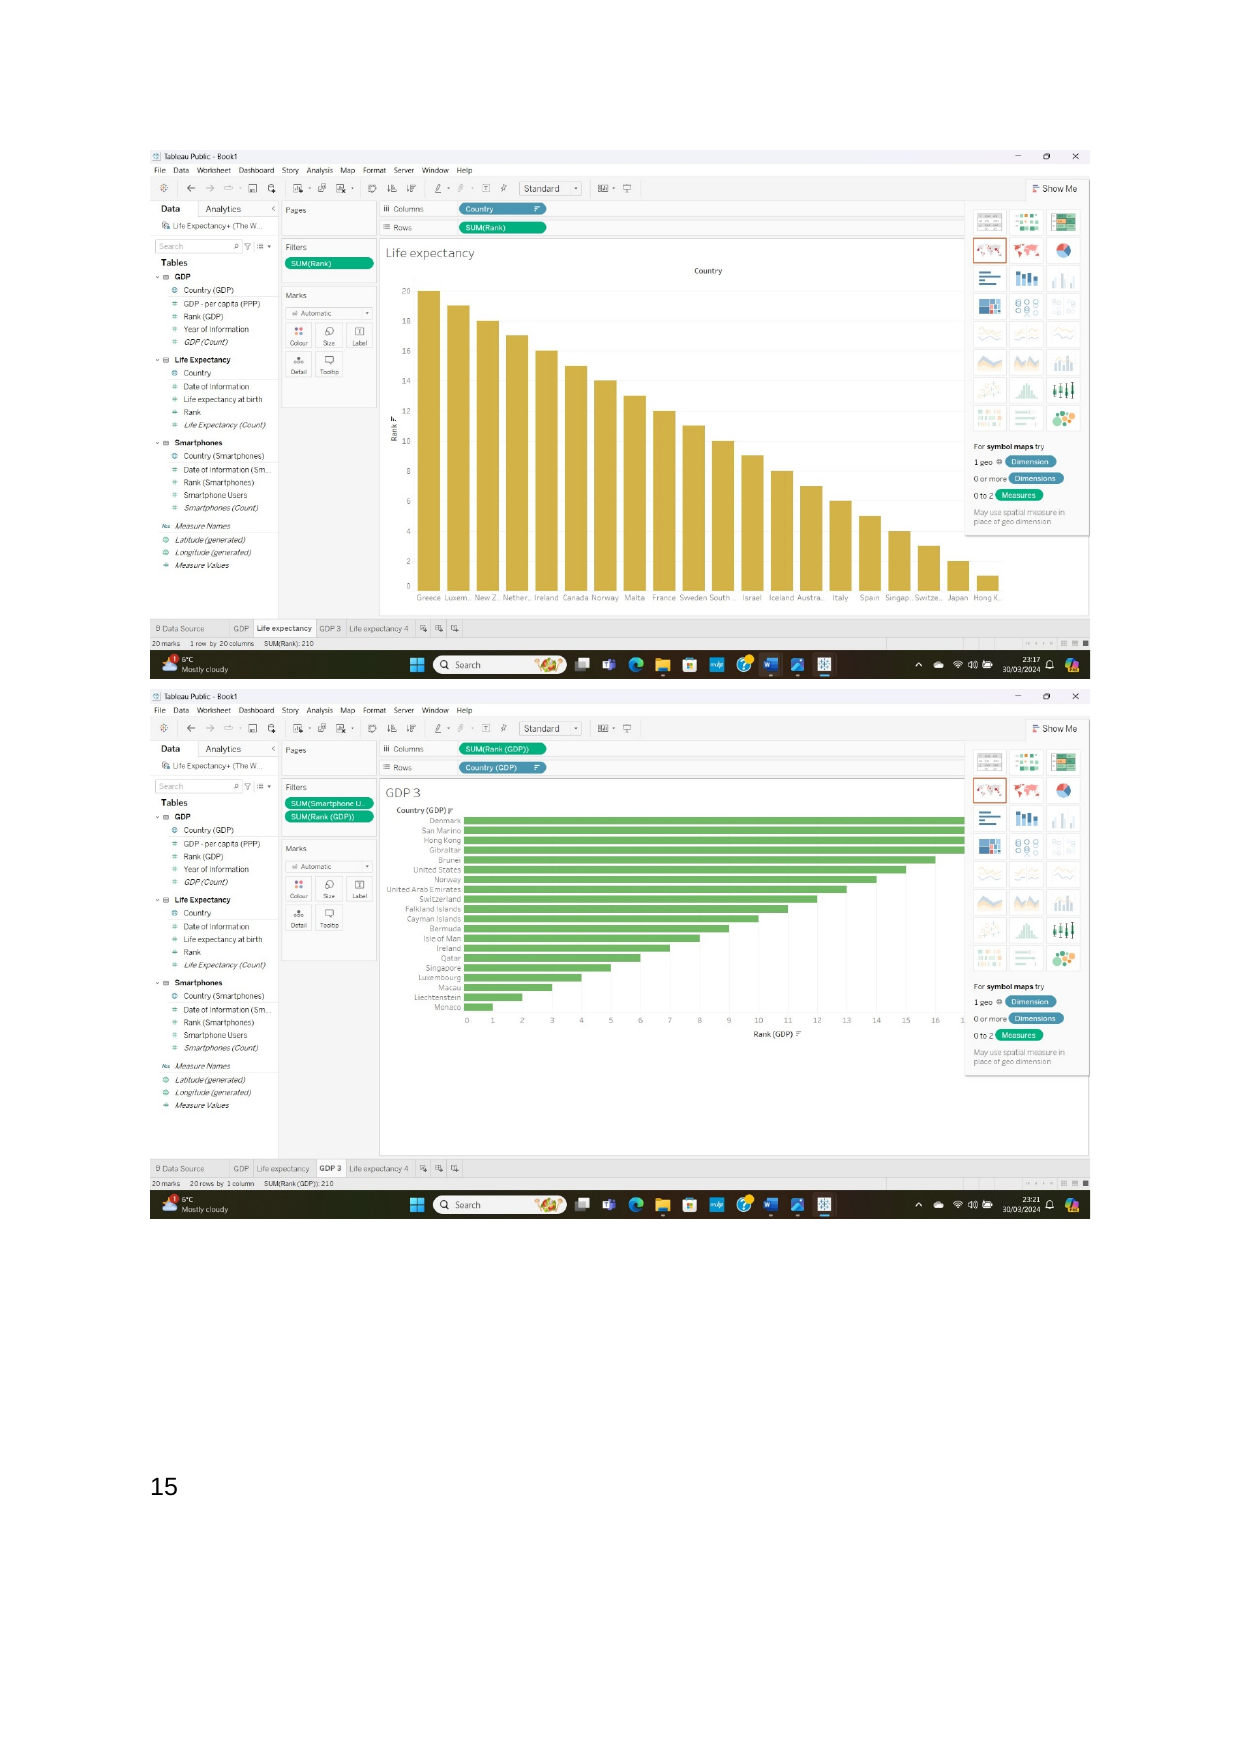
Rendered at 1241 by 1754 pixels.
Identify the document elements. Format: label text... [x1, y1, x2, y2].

text 15 [150, 1472, 1090, 1501]
picture [150, 689, 1091, 1219]
picture [150, 150, 1091, 679]
